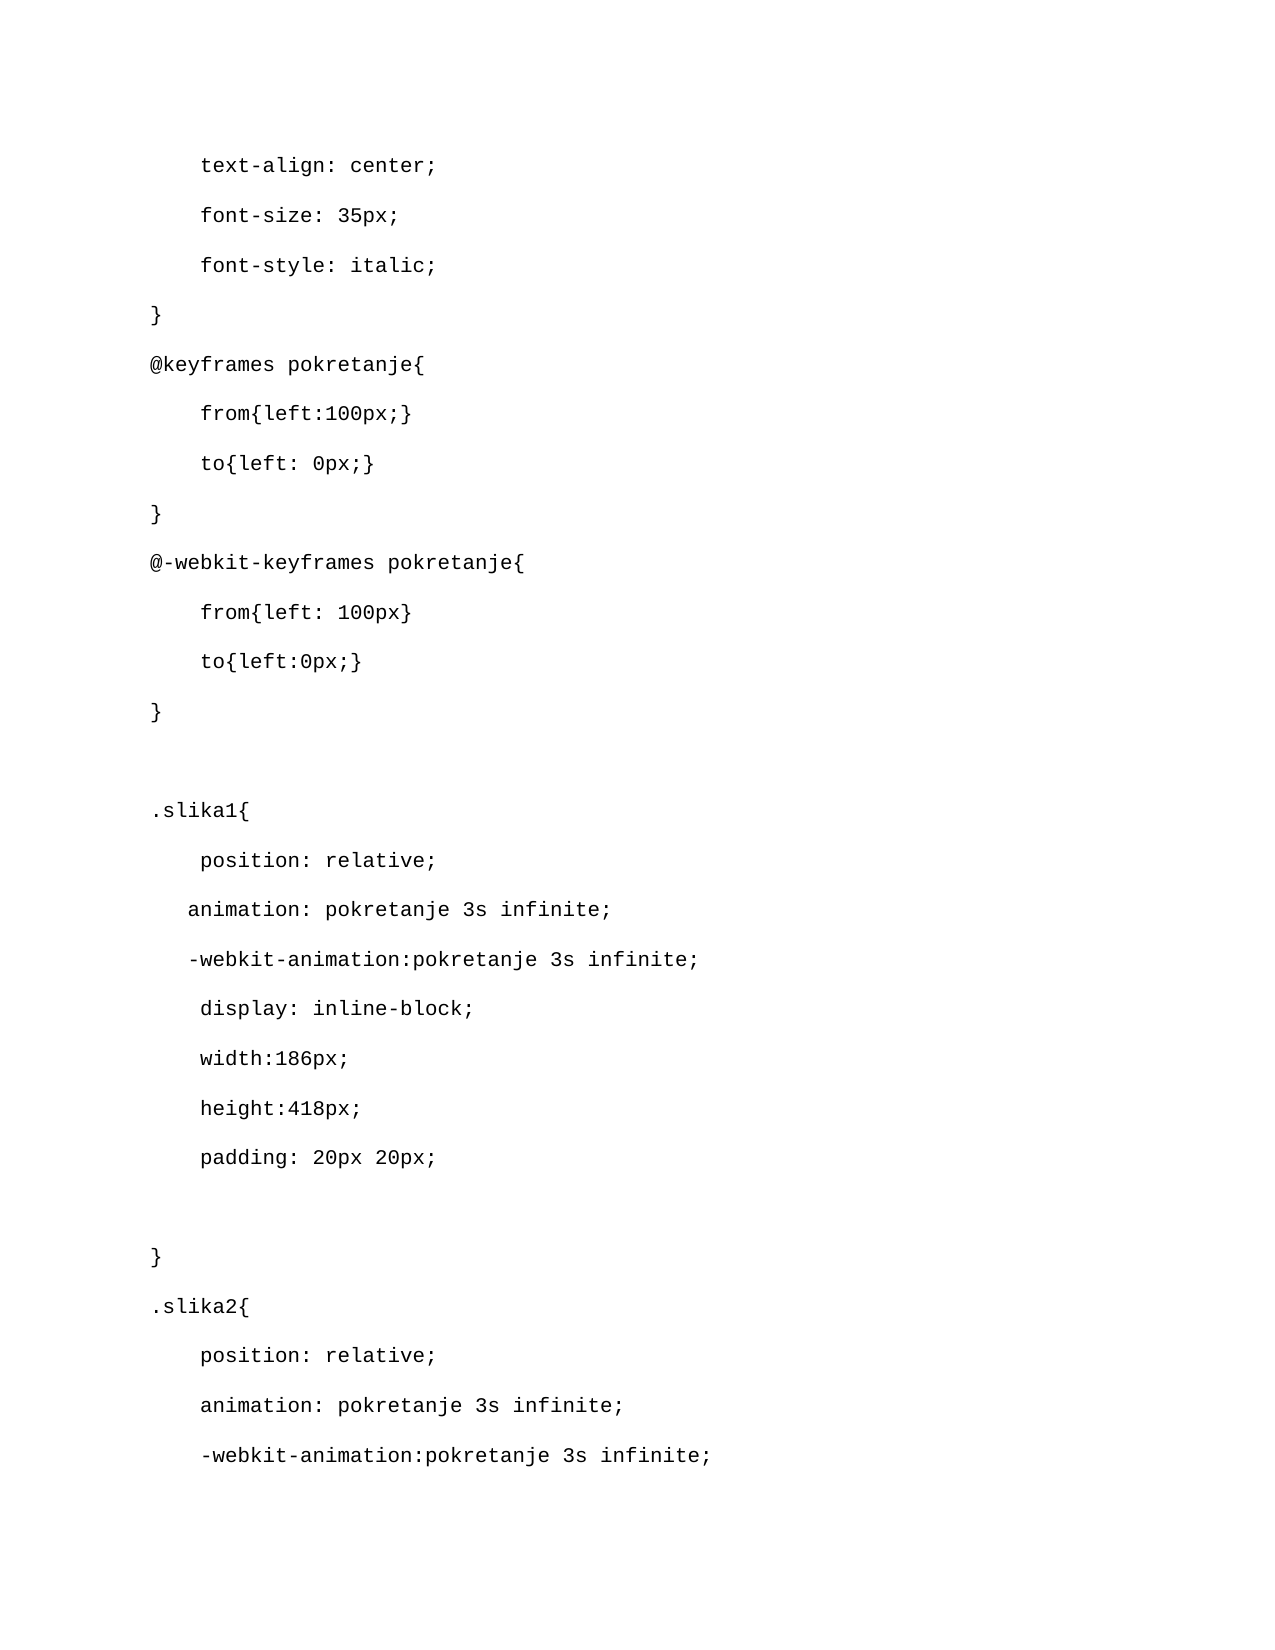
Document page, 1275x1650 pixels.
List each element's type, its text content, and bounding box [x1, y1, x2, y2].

text position: relative; [150, 844, 1125, 873]
text to{left:0px;} [150, 646, 1125, 674]
text } [150, 299, 1125, 327]
text } [150, 497, 1125, 526]
text .slika1{ [150, 794, 1125, 823]
text -webkit-animation:pokretanje 3s infinite; [150, 1439, 1125, 1468]
text width:186px; [150, 1042, 1125, 1071]
text height:418px; [150, 1092, 1125, 1121]
text } [150, 695, 1125, 724]
text .slika2{ [150, 1290, 1125, 1319]
text -webkit-animation:pokretanje 3s infinite; [150, 943, 1125, 972]
text display: inline-block; [150, 993, 1125, 1022]
text from{left: 100px} [150, 596, 1125, 625]
text } [150, 1241, 1125, 1269]
text from{left:100px;} [150, 398, 1125, 427]
text @keyframes pokretanje{ [150, 348, 1125, 377]
text to{left: 0px;} [150, 447, 1125, 476]
text font-size: 35px; [150, 199, 1125, 228]
text padding: 20px 20px; [150, 1142, 1125, 1170]
text animation: pokretanje 3s infinite; [150, 1389, 1125, 1418]
text text-align: center; [150, 150, 1125, 179]
text position: relative; [150, 1340, 1125, 1369]
text @-webkit-keyframes pokretanje{ [150, 547, 1125, 575]
text animation: pokretanje 3s infinite; [150, 894, 1125, 922]
text font-style: italic; [150, 249, 1125, 278]
